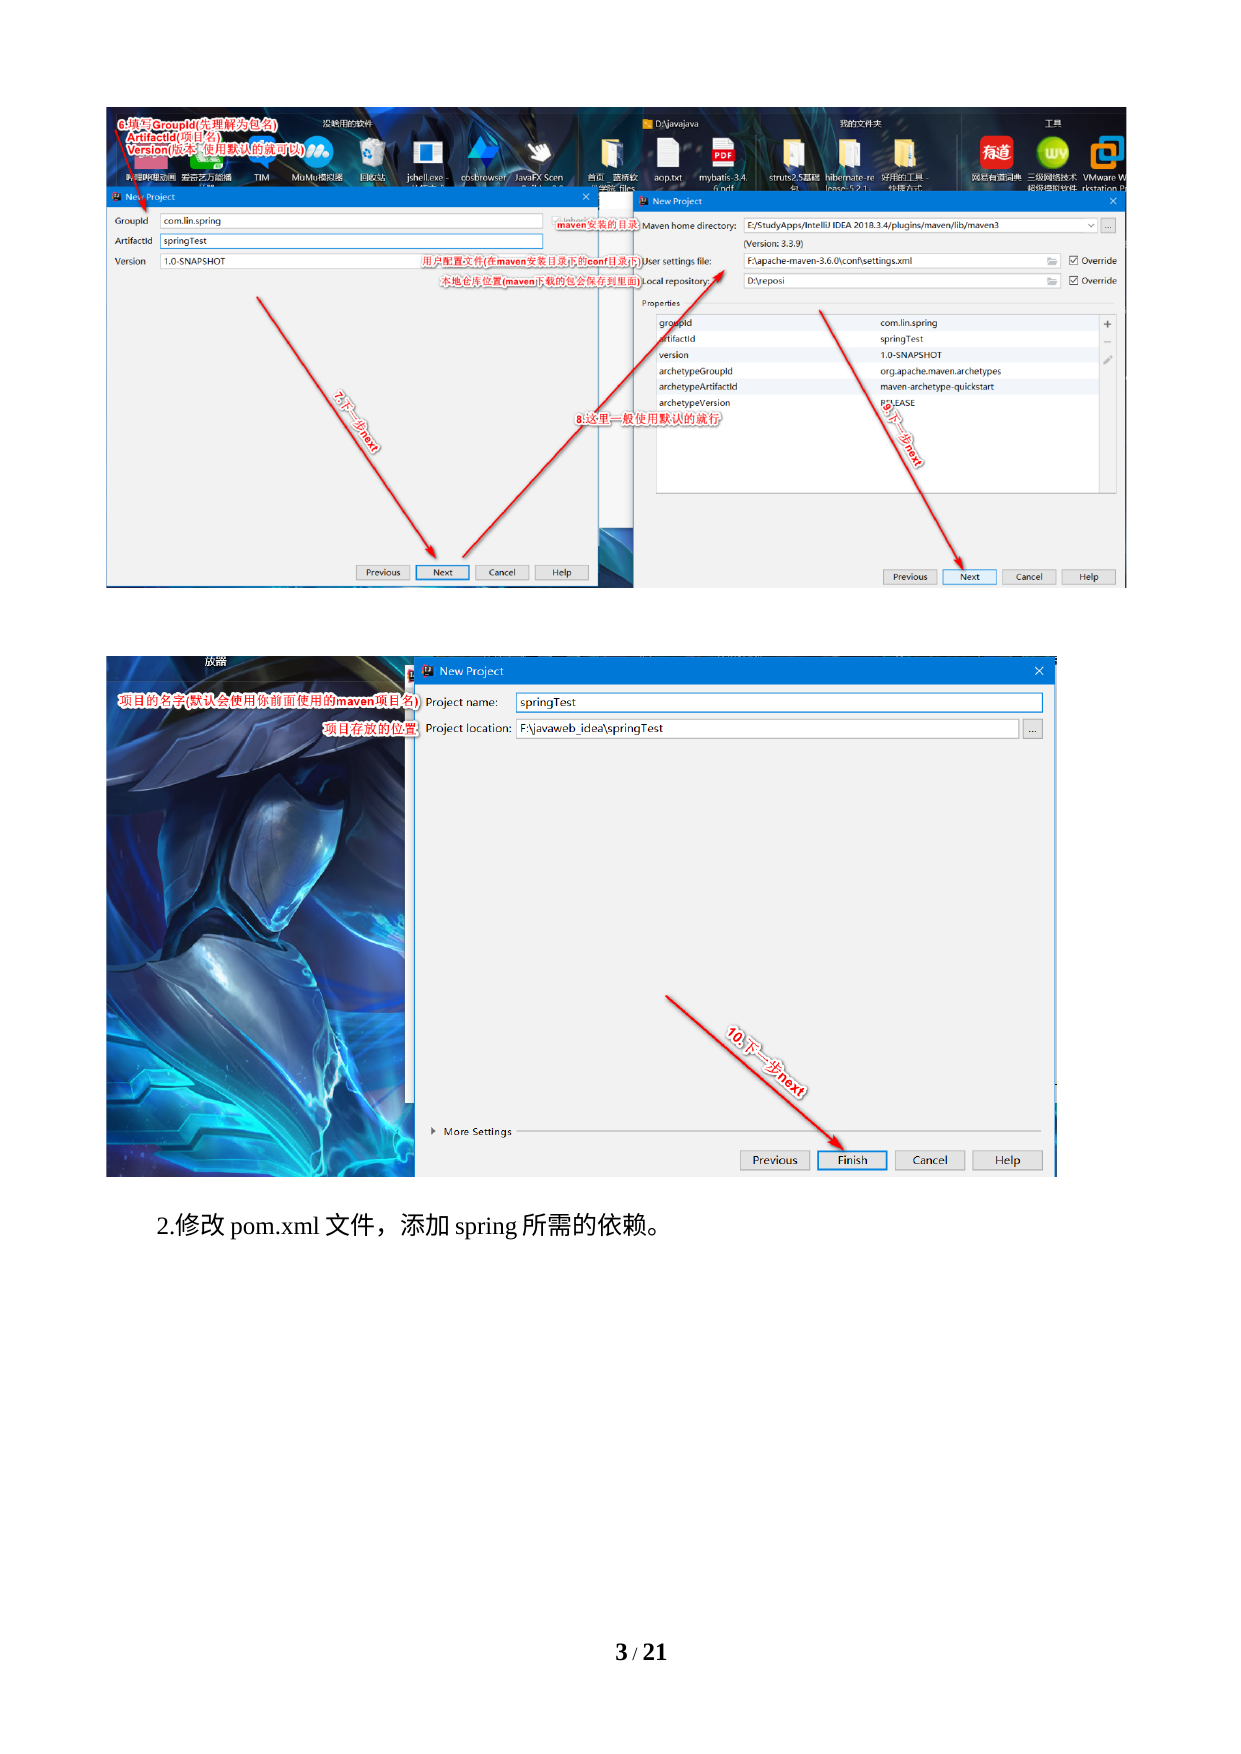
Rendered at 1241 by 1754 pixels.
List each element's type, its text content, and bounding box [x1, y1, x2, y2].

picture [106, 107, 1127, 588]
text 2.修改pom.xml文件，添加spring所需的依赖。 [106, 1191, 1134, 1256]
picture [106, 656, 1057, 1177]
